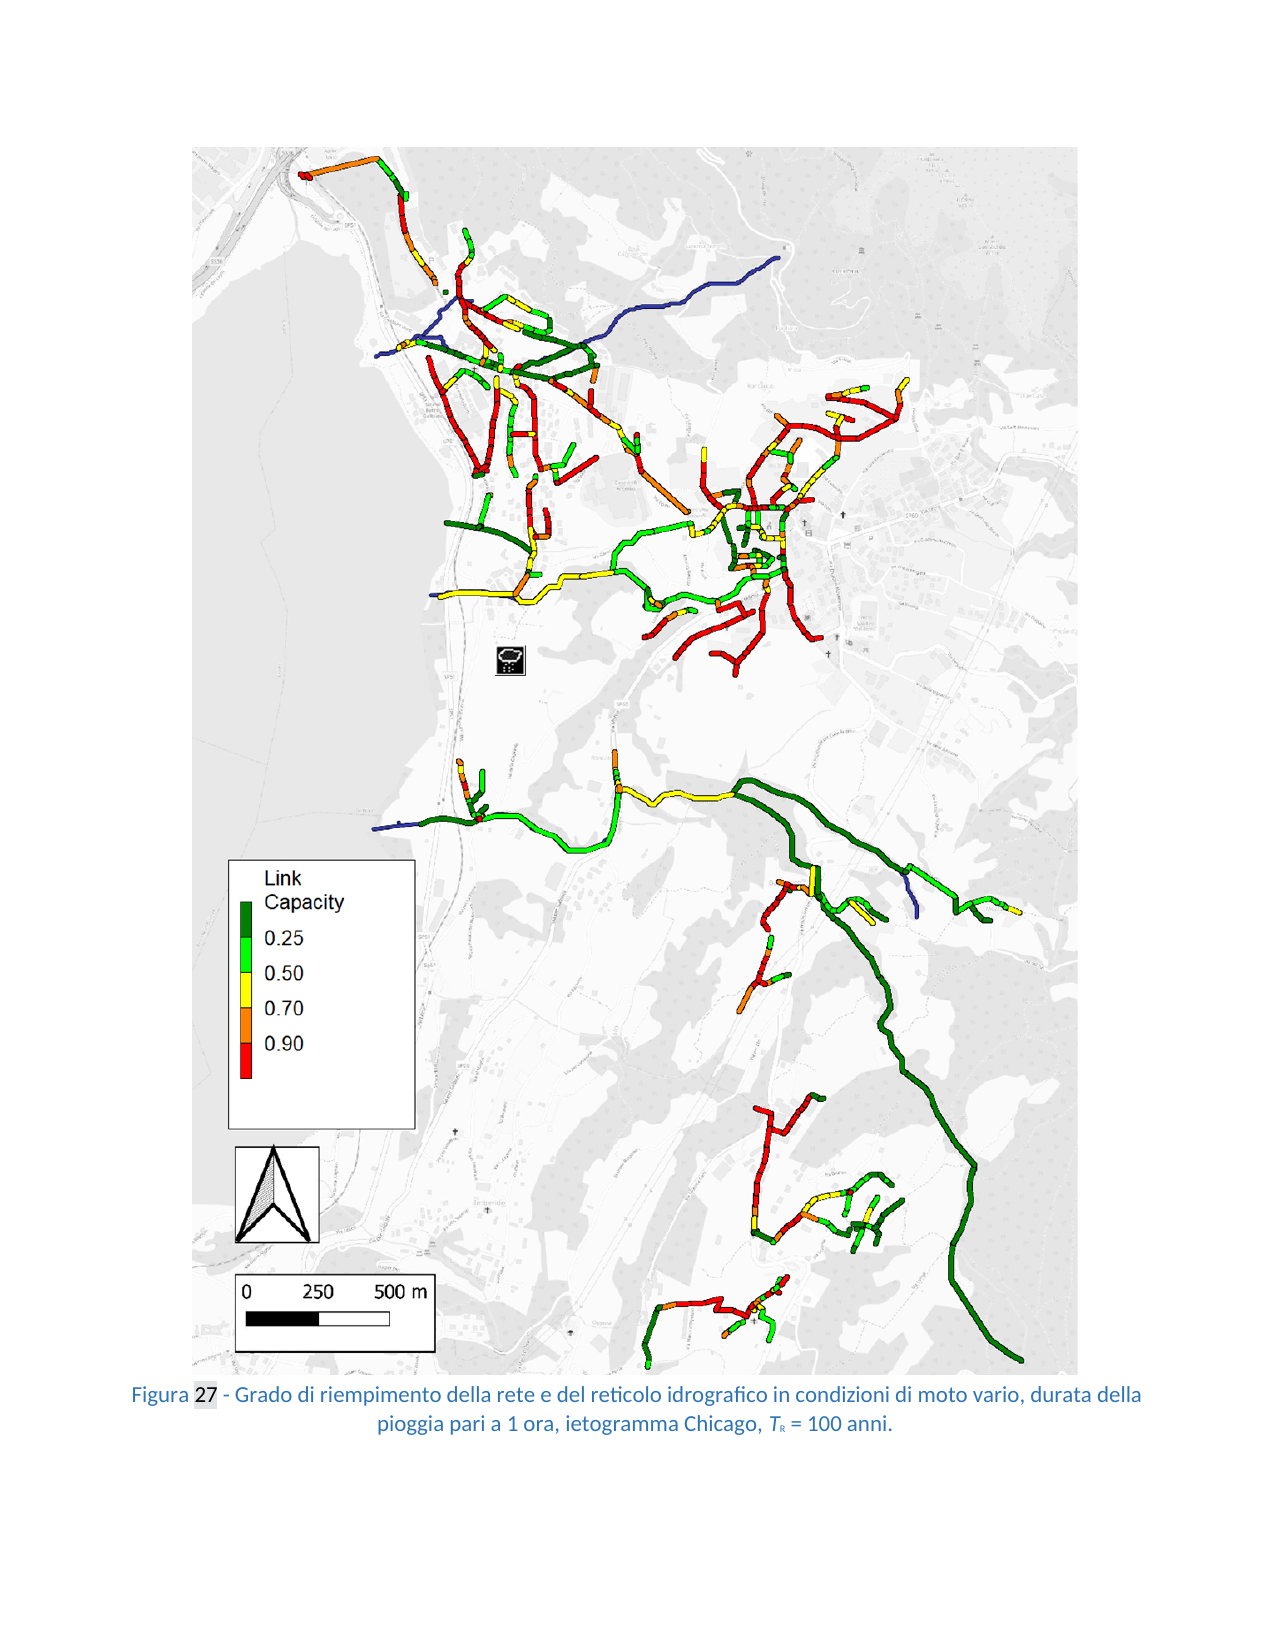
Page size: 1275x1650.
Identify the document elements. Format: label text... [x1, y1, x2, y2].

picture [192, 147, 1078, 1375]
text Figura 27 - Grado di riempimento della rete e del reticolo idrografico in condizioni di moto vario, durata della pioggia pari a 1 ora, ietogramma Chicago, TR = 100 anni. [118, 1381, 1157, 1437]
